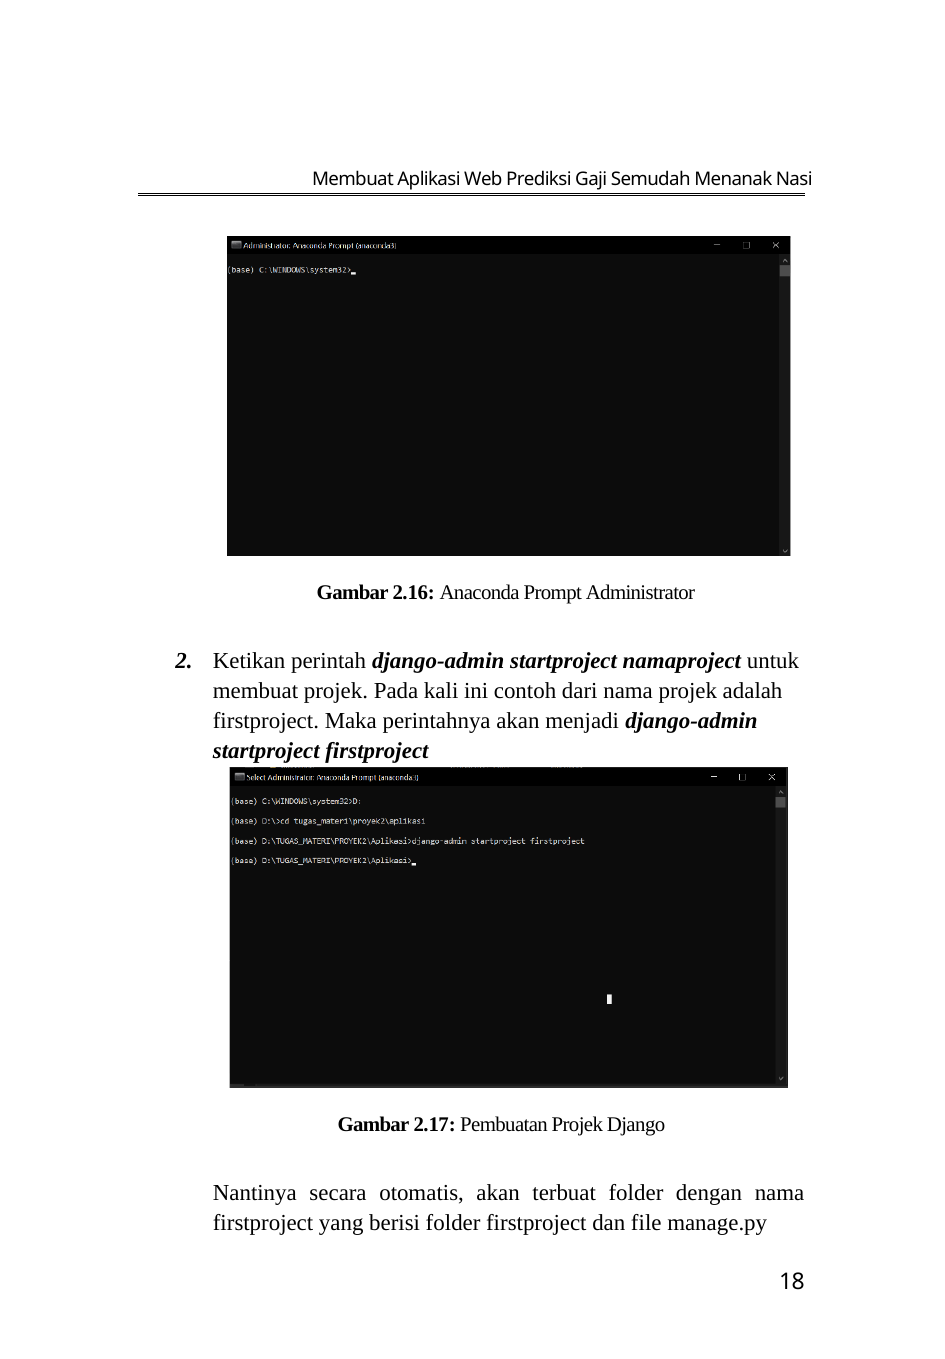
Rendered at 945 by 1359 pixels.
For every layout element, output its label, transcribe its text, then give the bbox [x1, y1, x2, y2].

picture [229, 767, 788, 1088]
text Gambar 2.16: Anaconda Prompt Administrator [138, 580, 805, 604]
list Nantinya secara otomatis, akan terbuat folder dengan nama firstproject yang berisi folder firstproject dan file manage.py [213, 1179, 805, 1236]
text Gambar 2.17: Pembuatan Projek Django [138, 1112, 805, 1136]
picture [227, 236, 791, 556]
list Ketikan perintah django-admin startproject namaproject untuk membuat projek. Pada kali ini contoh dari nama projek adalah firstproject. Maka perintahnya akan menjadi django-admin startproject firstproject [175, 647, 805, 764]
